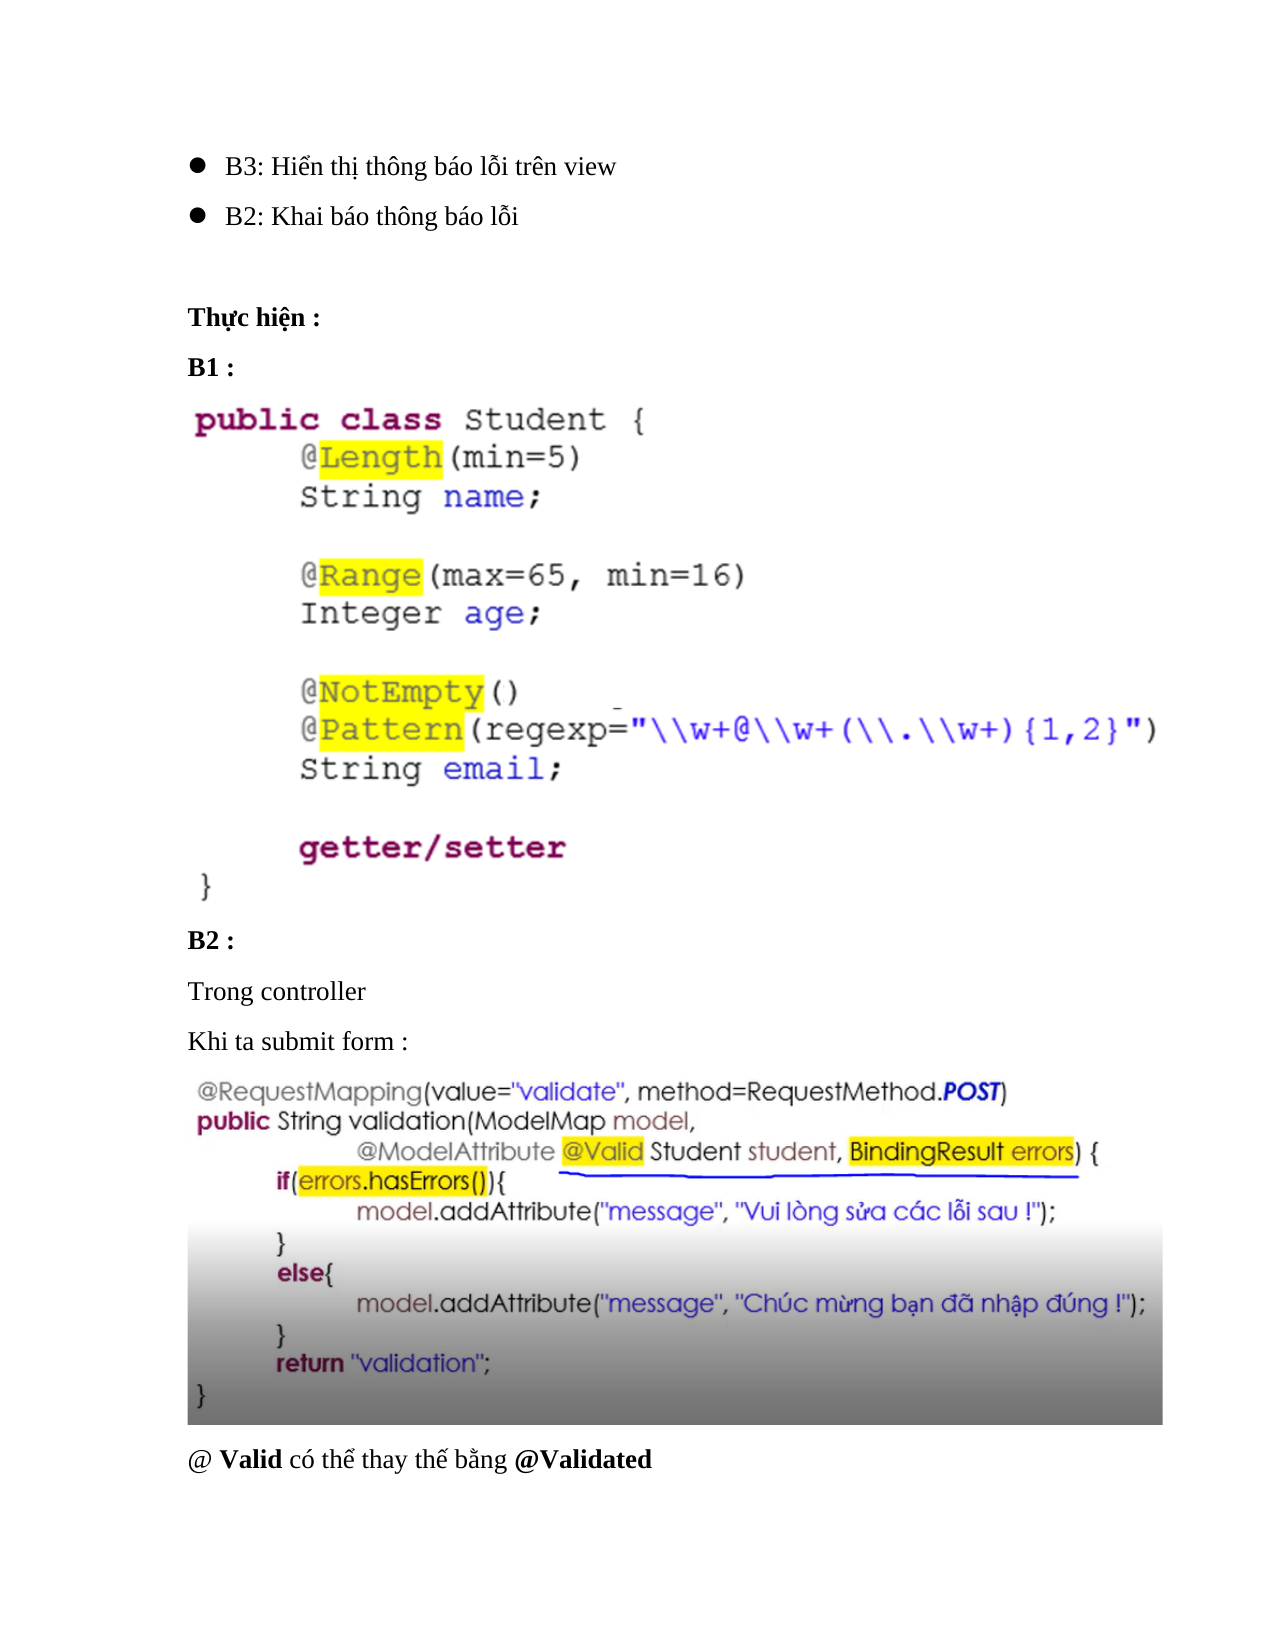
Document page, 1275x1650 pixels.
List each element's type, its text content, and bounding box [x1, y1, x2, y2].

text Trong controller [187, 974, 1125, 1006]
picture [187, 1075, 1163, 1425]
list B2: Khai báo thông báo lỗi [187, 200, 1125, 232]
text Khi ta submit form : [187, 1025, 1125, 1056]
text B1 : [187, 351, 1125, 382]
text B2 : [187, 924, 1125, 956]
text Thực hiện : [187, 301, 1125, 332]
text @ Valid có thể thay thế bằng @Validated [187, 1443, 1125, 1474]
picture [187, 401, 1163, 906]
list B3: Hiển thị thông báo lỗi trên view [187, 150, 1125, 181]
